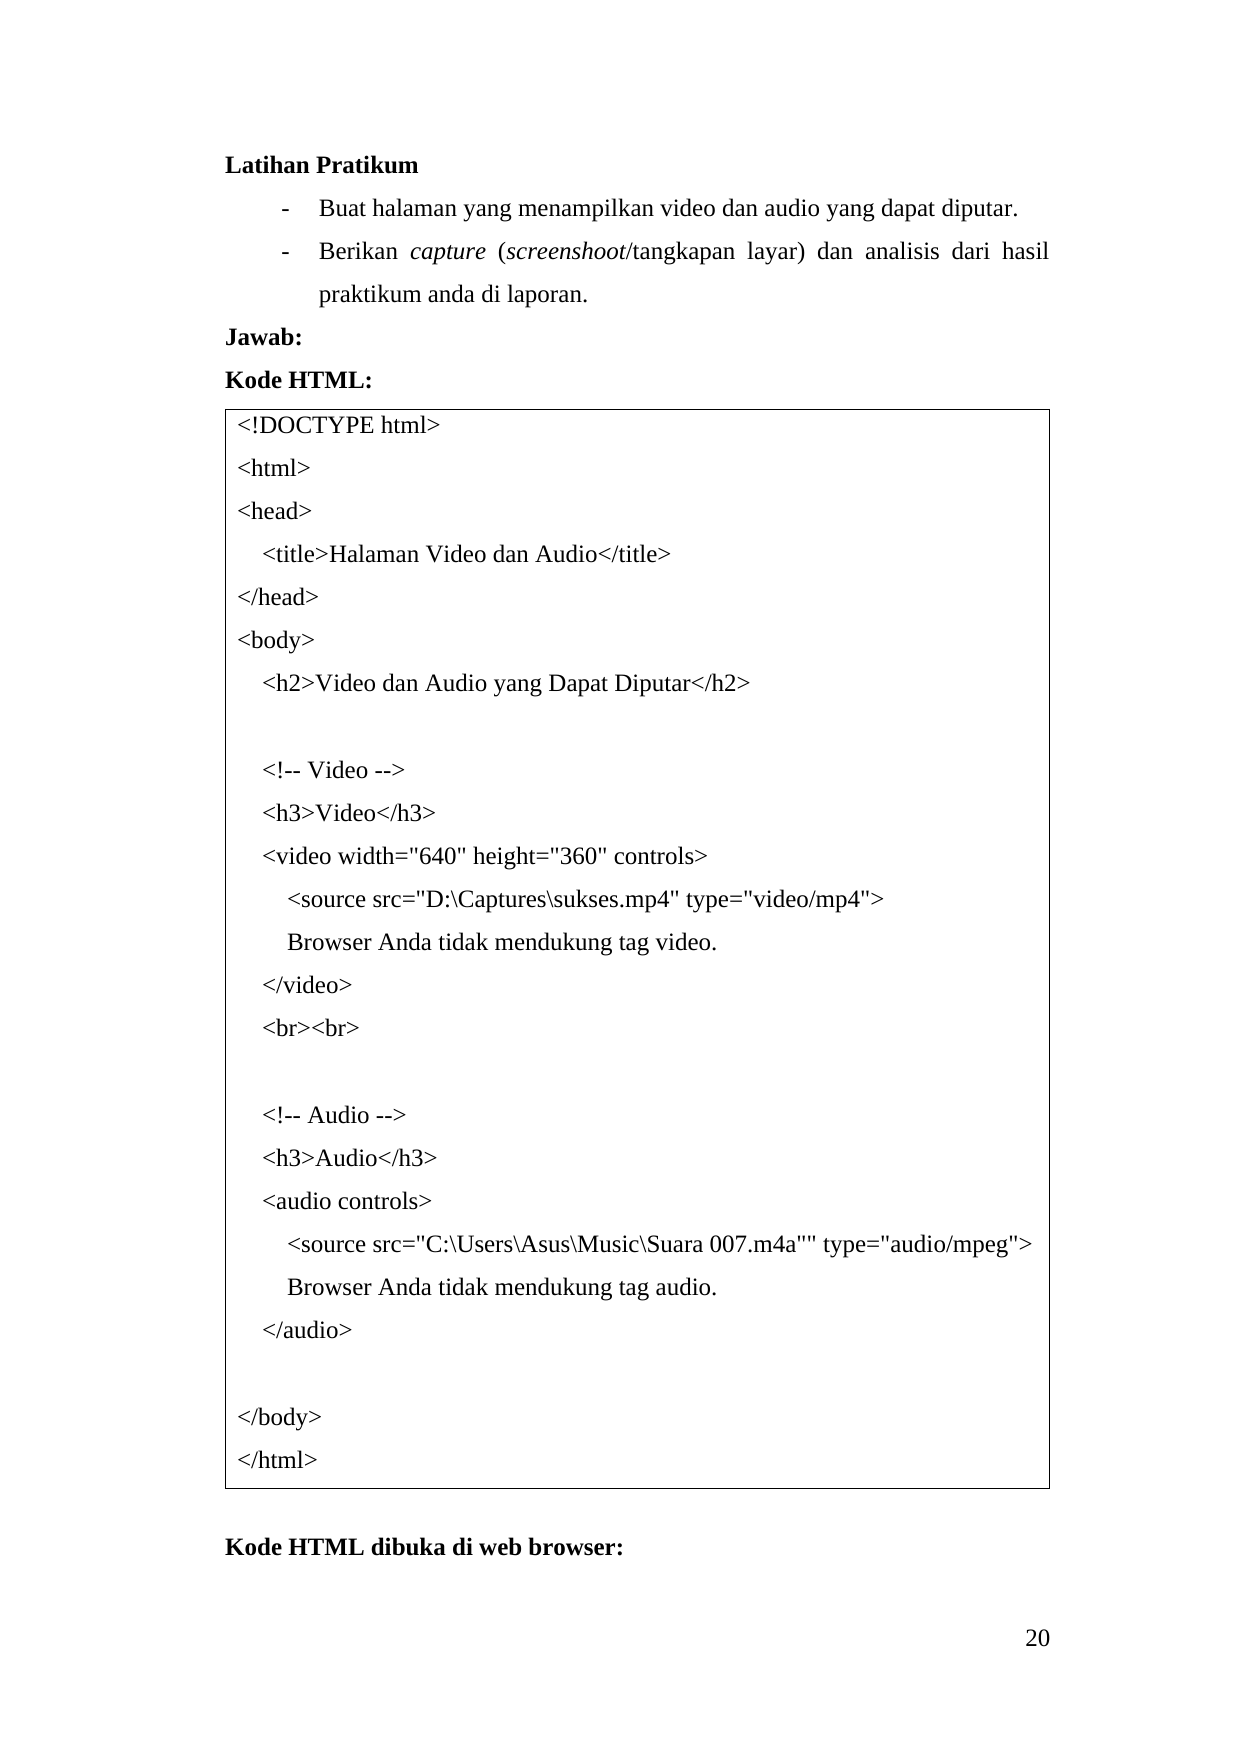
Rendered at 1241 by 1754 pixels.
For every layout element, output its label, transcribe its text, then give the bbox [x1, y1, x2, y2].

list Berikan capture (screenshoot/tangkapan layar) dan analisis dari hasil praktikum anda di laporan. [281, 236, 1050, 308]
text Jawab: [225, 322, 1050, 351]
text Kode HTML dibuka di web browser: [225, 1532, 1050, 1561]
list Buat halaman yang menampilkan video dan audio yang dapat diputar. [281, 193, 1050, 222]
text Latihan Pratikum [225, 150, 1050, 179]
table_header <!DOCTYPE html> <html> <head> <title>Halaman Video dan Audio</title> </head> <body> <h2>Video dan Audio yang Dapat Diputar</h2> <!-- Video --> <h3>Video</h3> <video width="640" height="360" controls> <source src="D:\Captures\sukses.mp4" type="video/mp4"> Browser Anda tidak mendukung tag video. </video> <br><br> <!-- Audio --> <h3>Audio</h3> <audio controls> <source src="C:\Users\Asus\Music\Suara 007.m4a"" type="audio/mpeg"> Browser Anda tidak mendukung tag audio. </audio> </body> </html> [226, 410, 1049, 1488]
text Kode HTML: [225, 366, 1050, 394]
